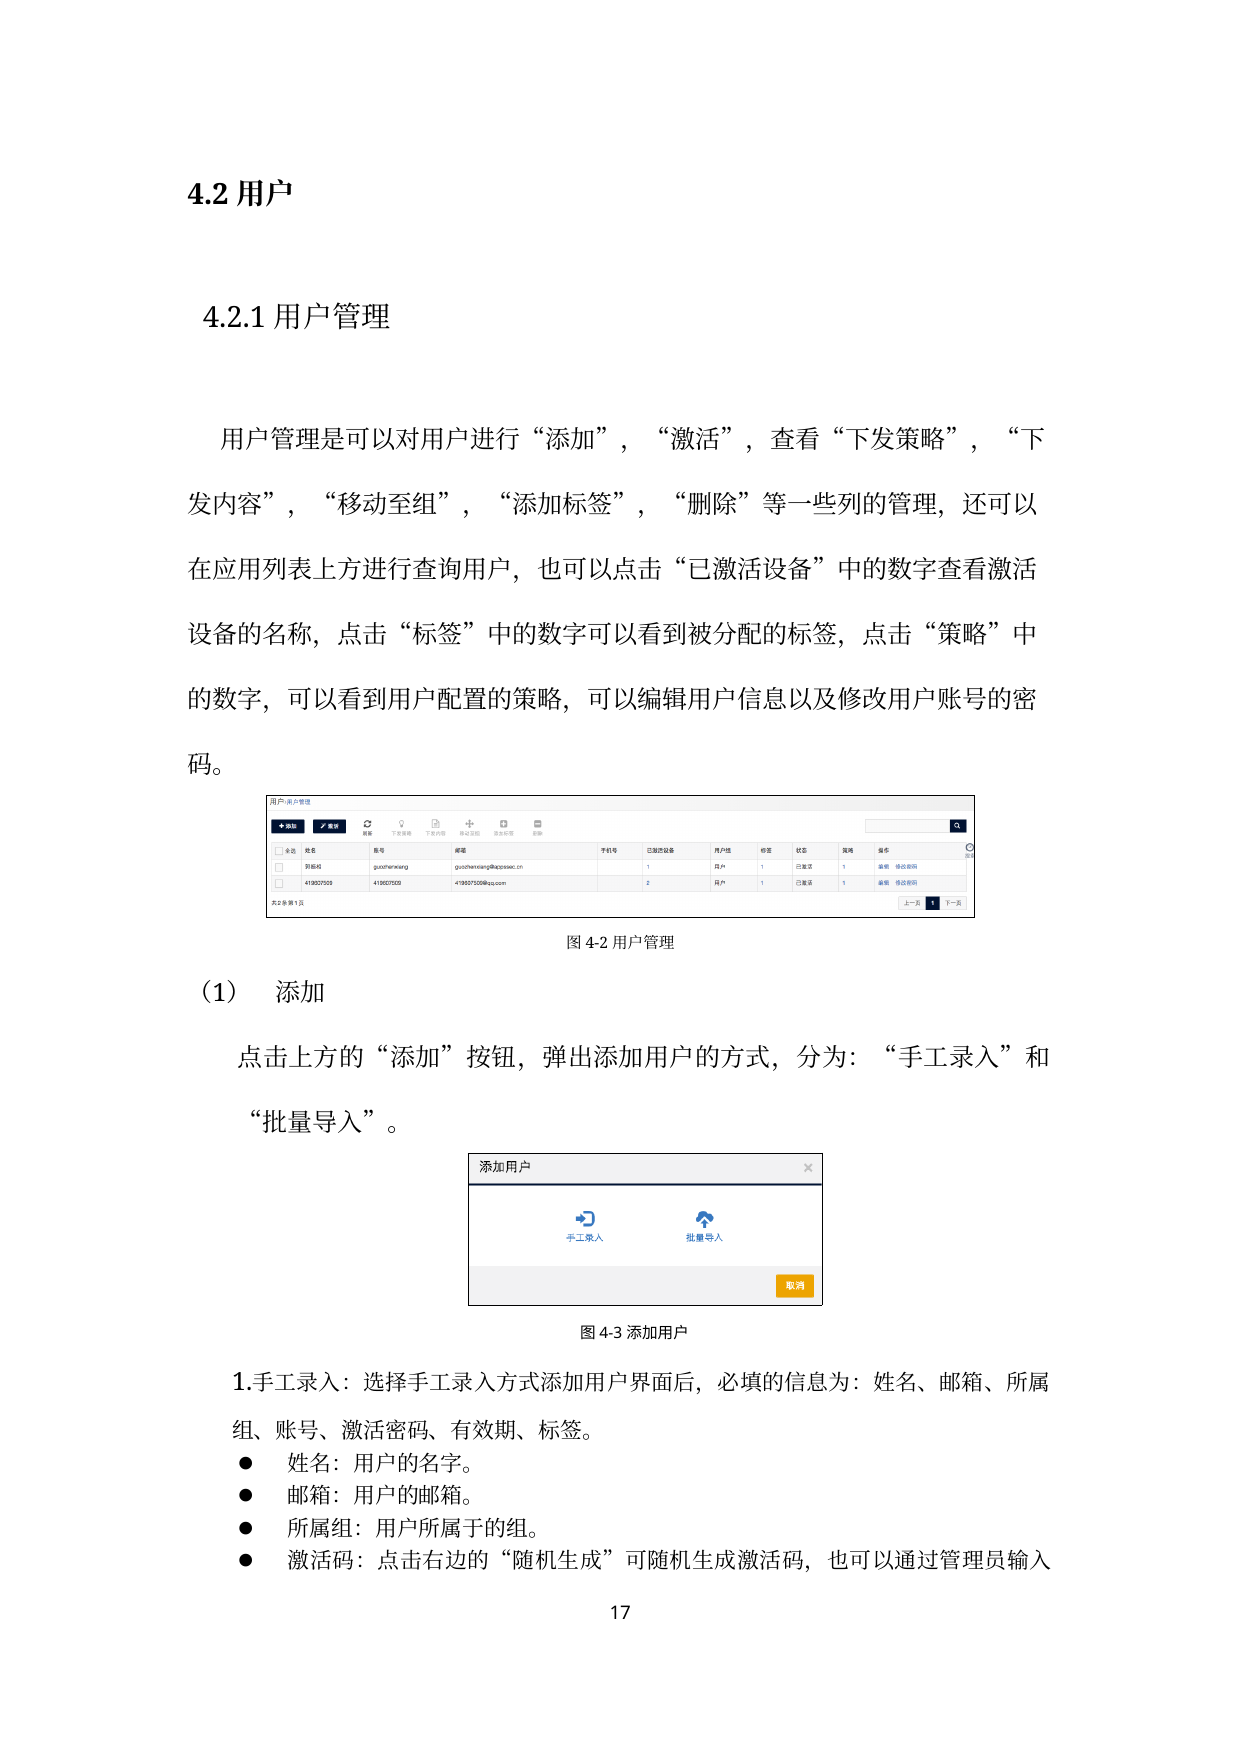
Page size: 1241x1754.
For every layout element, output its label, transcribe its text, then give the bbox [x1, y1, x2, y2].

list 邮箱：用户的邮箱。 [237, 1478, 1053, 1510]
subtitle 4.2 用户 [187, 160, 1053, 225]
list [237, 1543, 1053, 1575]
picture [267, 796, 974, 917]
text 图 4-2 用户管理 [187, 925, 1053, 958]
text 图 4-3 添加用户 [187, 1315, 1053, 1348]
picture [469, 1154, 822, 1305]
list 1.手工录入：选择手工录入方式添加用户界面后，必填的信息为：姓名、邮箱、所属组、账号、激活密码、有效期、标签。 [232, 1348, 1053, 1445]
text 用户管理是可以对用户进行“添加”，“激活”，查看“下发策略”，“下发内容”，“移动至组”，“添加标签”，“删除”等一些列的管理，还可以在应用列表上方进行查询用户，也可以点击“已激活设备”中的数字查看激活设备的名称，点击“标签”中的数字可以看到被分配的标签，点击“策略”中的数字，可以看到用户配置的策略，可以编辑用户信息以及修改用户账号的密码。 [187, 405, 1053, 795]
list 姓名：用户的名字。 [237, 1445, 1053, 1478]
subtitle 4.2.1 用户管理 [187, 282, 1053, 347]
list 点击上方的“添加”按钮，弹出添加用户的方式，分为：“手工录入”和“批量导入”。 [237, 1023, 1053, 1153]
list 所属组：用户所属于的组。 [237, 1510, 1053, 1543]
list 添加 [187, 958, 1053, 1023]
